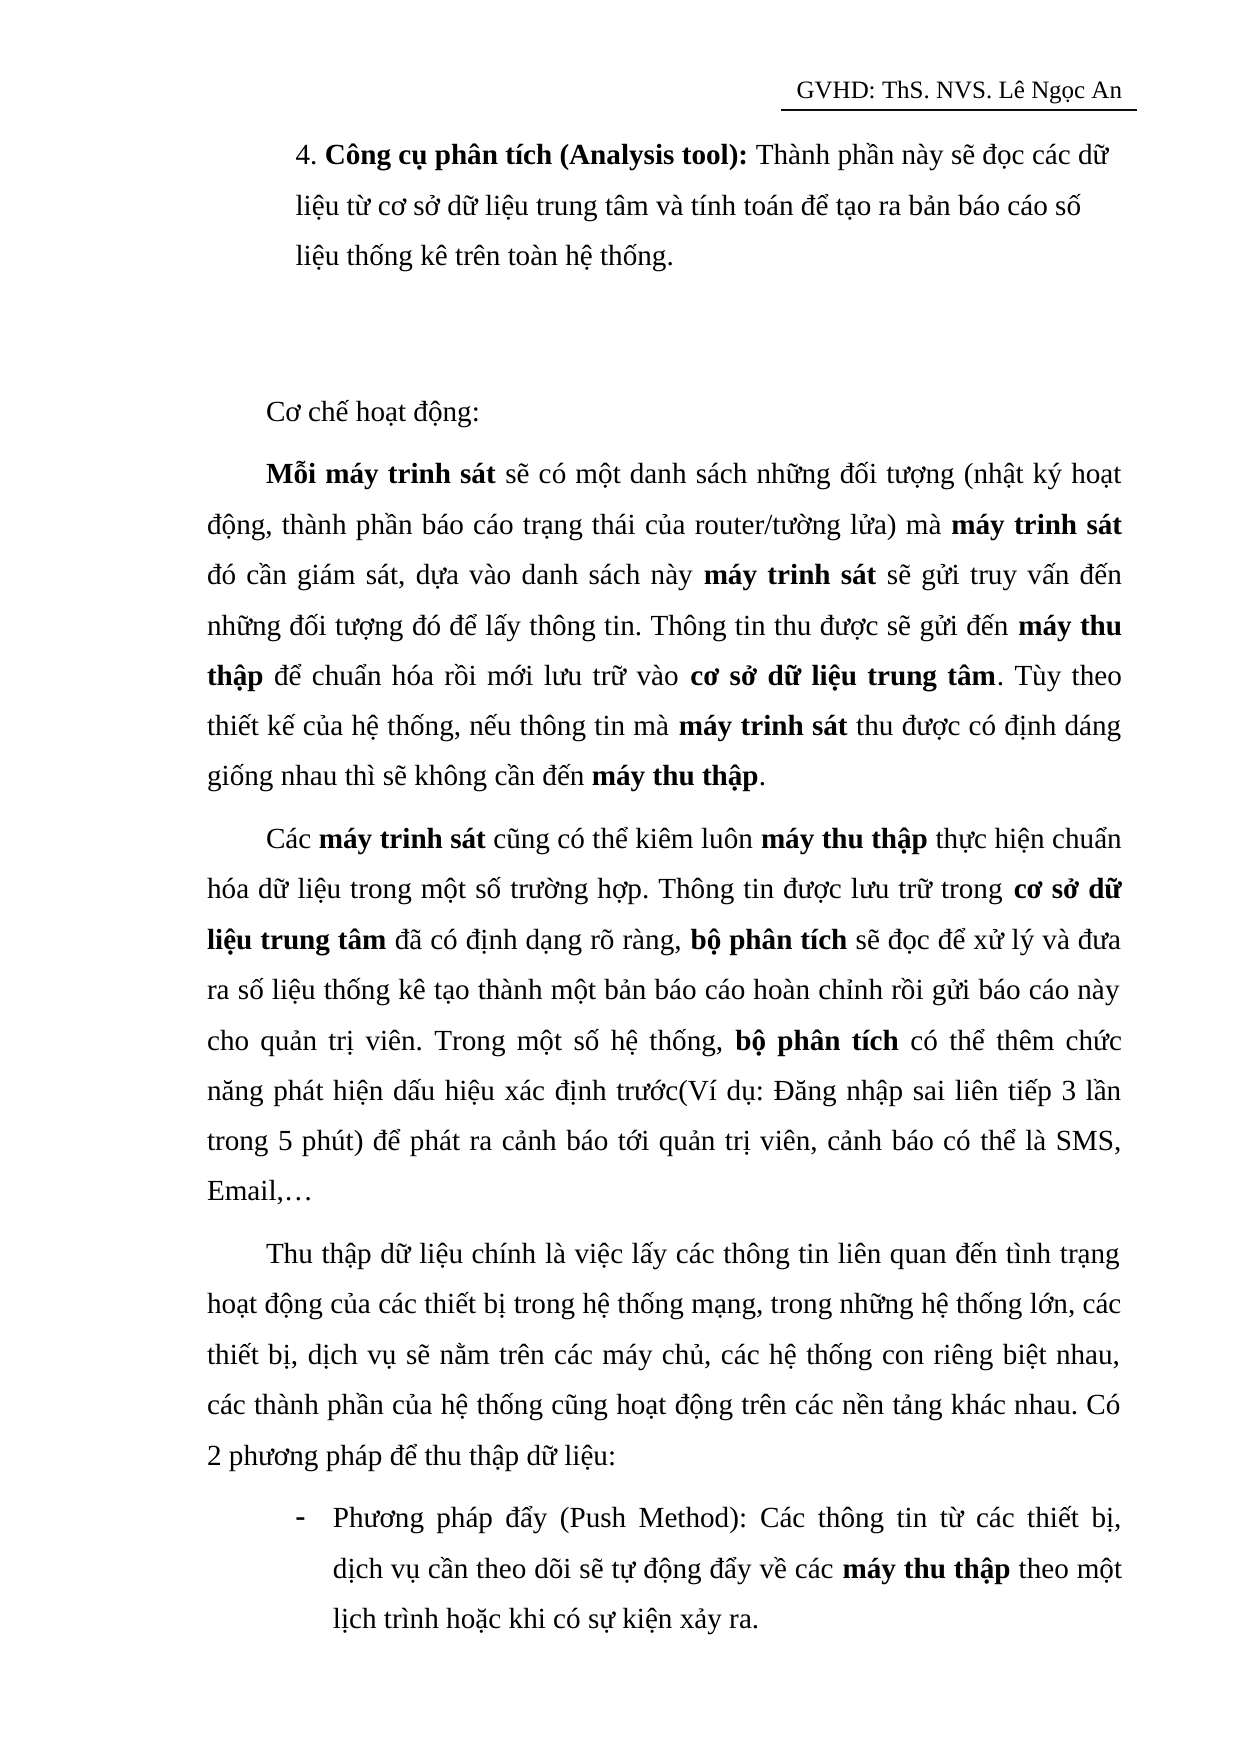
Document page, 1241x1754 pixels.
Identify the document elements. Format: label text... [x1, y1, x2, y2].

text Mỗi máy trinh sát sẽ có một danh sách những đối tượng (nhật ký hoạt động, thành phần báo cáo trạng thái của router/tường lửa) mà máy trinh sát đó cần giám sát, dựa vào danh sách này máy trinh sát sẽ gửi truy vấn đến những đối tượng đó để lấy thông tin. Thông tin thu được sẽ gửi đến máy thu thập để chuẩn hóa rồi mới lưu trữ vào cơ sở dữ liệu trung tâm. Tùy theo thiết kế của hệ thống, nếu thông tin mà máy trinh sát thu được có định dáng giống nhau thì sẽ không cần đến máy thu thập. [207, 457, 1122, 792]
text Phương pháp đẩy (Push Method): Các thông tin từ các thiết bị, dịch vụ cần theo dõi sẽ tự động đẩy về các máy thu thập theo một lịch trình hoặc khi có sự kiện xảy ra. [295, 1500, 1122, 1635]
text Các máy trinh sát cũng có thể kiêm luôn máy thu thập thực hiện chuẩn hóa dữ liệu trong một số trường hợp. Thông tin được lưu trữ trong cơ sở dữ liệu trung tâm đã có định dạng rõ ràng, bộ phân tích sẽ đọc để xử lý và đưa ra số liệu thống kê tạo thành một bản báo cáo hoàn chỉnh rồi gửi báo cáo này cho quản trị viên. Trong một số hệ thống, bộ phân tích có thể thêm chức năng phát hiện dấu hiệu xác định trước(Ví dụ: Đăng nhập sai liên tiếp 3 lần trong 5 phút) để phát ra cảnh báo tới quản trị viên, cảnh báo có thể là SMS, Email,… [207, 821, 1122, 1207]
text Thu thập dữ liệu chính là việc lấy các thông tin liên quan đến tình trạng hoạt động của các thiết bị trong hệ thống mạng, trong những hệ thống lớn, các thiết bị, dịch vụ sẽ nằm trên các máy chủ, các hệ thống con riêng biệt nhau, các thành phần của hệ thống cũng hoạt động trên các nền tảng khác nhau. Có 2 phương pháp để thu thập dữ liệu: [207, 1236, 1122, 1471]
list 4. Công cụ phân tích (Analysis tool): Thành phần này sẽ đọc các dữ liệu từ cơ sở dữ liệu trung tâm và tính toán để tạo ra bản báo cáo số liệu thống kê trên toàn hệ thống. [295, 137, 1122, 271]
text Cơ chế hoạt động: [207, 394, 1122, 427]
